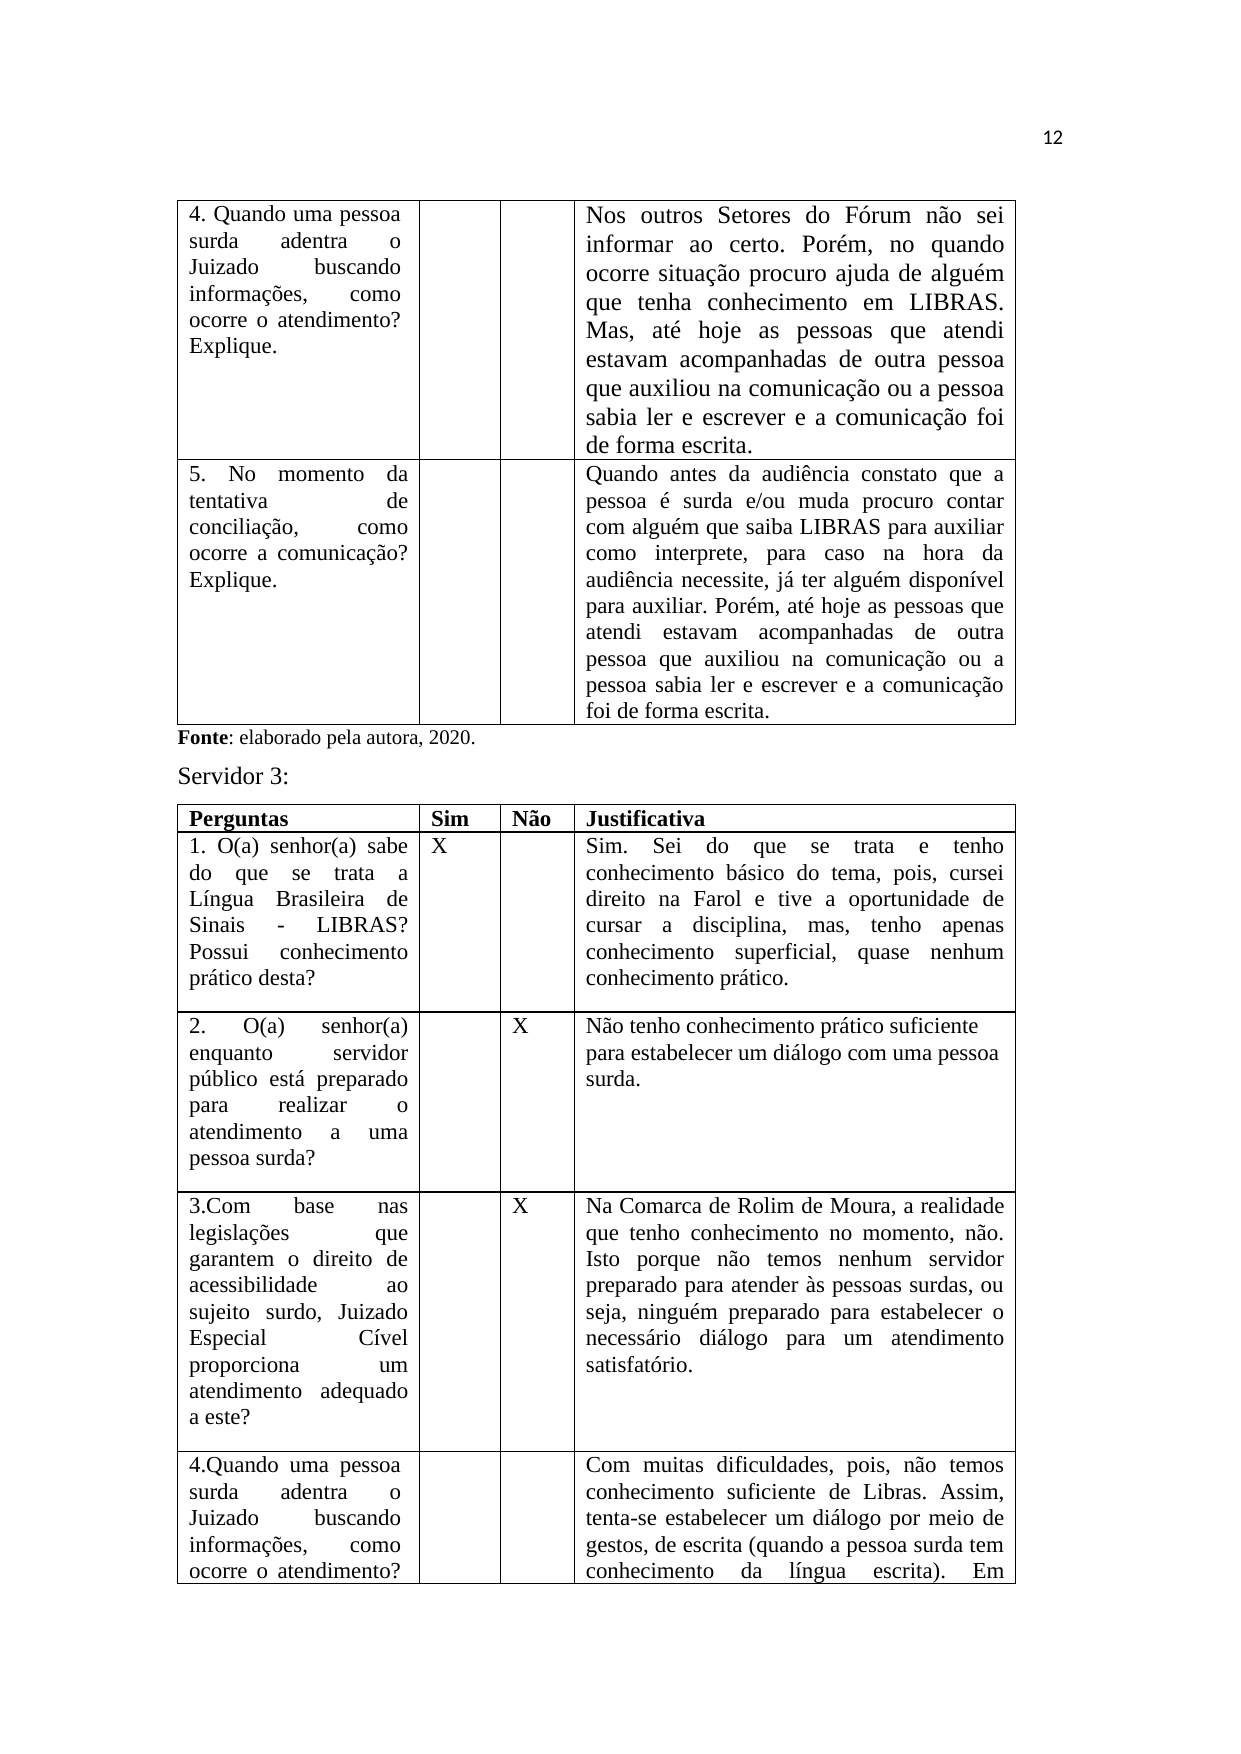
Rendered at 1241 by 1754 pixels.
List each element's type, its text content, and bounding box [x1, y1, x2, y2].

table_cell X [501, 1013, 574, 1191]
table_header Sim [420, 805, 500, 831]
table_cell 1. O(a) senhor(a) sabe do que se trata a Língua Brasileira de Sinais - LIBRAS? Possui conhecimento prático desta? [178, 833, 419, 1011]
table_cell 3.Com base nas legislações que garantem o direito de acessibilidade ao sujeito surdo, Juizado Especial Cível proporciona um atendimento adequado a este? [178, 1193, 419, 1451]
text Fonte: elaborado pela autora, 2020. [177, 725, 1056, 749]
table_header Não [501, 805, 574, 831]
table_cell [420, 460, 500, 724]
table_cell [420, 1013, 500, 1191]
table_cell Sim. Sei do que se trata e tenho conhecimento básico do tema, pois, cursei direito na Farol e tive a oportunidade de cursar a disciplina, mas, tenho apenas conhecimento superficial, quase nenhum conhecimento prático. [575, 833, 1015, 1011]
table_cell Quando antes da audiência constato que a pessoa é surda e/ou muda procuro contar com alguém que saiba LIBRAS para auxiliar como interprete, para caso na hora da audiência necessite, já ter alguém disponível para auxiliar. Porém, até hoje as pessoas que atendi estavam acompanhadas de outra pessoa que auxiliou na comunicação ou a pessoa sabia ler e escrever e a comunicação foi de forma escrita. [575, 460, 1015, 724]
table_cell Não tenho conhecimento prático suficiente para estabelecer um diálogo com uma pessoa surda. [575, 1013, 1015, 1191]
table_cell 5. No momento da tentativa de conciliação, como ocorre a comunicação? Explique. [178, 460, 419, 724]
table_cell Na Comarca de Rolim de Moura, a realidade que tenho conhecimento no momento, não. Isto porque não temos nenhum servidor preparado para atender às pessoas surdas, ou seja, ninguém preparado para estabelecer o necessário diálogo para um atendimento satisfatório. [575, 1193, 1015, 1451]
table_cell [420, 201, 500, 459]
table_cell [575, 1452, 1015, 1583]
table_header Justificativa [575, 805, 1015, 831]
table_cell [501, 833, 574, 1011]
table_cell [501, 460, 574, 724]
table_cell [178, 1452, 419, 1583]
table_cell [501, 1452, 574, 1583]
table_cell [501, 201, 574, 459]
table_header Perguntas [178, 805, 419, 831]
table_cell X [420, 833, 500, 1011]
text Servidor 3: [177, 761, 1056, 790]
table_cell 4. Quando uma pessoa surda adentra o Juizado buscando informações, como ocorre o atendimento? Explique. [178, 201, 419, 459]
table_cell [420, 1193, 500, 1451]
table_cell [420, 1452, 500, 1583]
table_cell X [501, 1193, 574, 1451]
table_cell Nos outros Setores do Fórum não sei informar ao certo. Porém, no quando ocorre situação procuro ajuda de alguém que tenha conhecimento em LIBRAS. Mas, até hoje as pessoas que atendi estavam acompanhadas de outra pessoa que auxiliou na comunicação ou a pessoa sabia ler e escrever e a comunicação foi de forma escrita. [575, 201, 1015, 459]
table_cell 2. O(a) senhor(a) enquanto servidor público está preparado para realizar o atendimento a uma pessoa surda? [178, 1013, 419, 1191]
